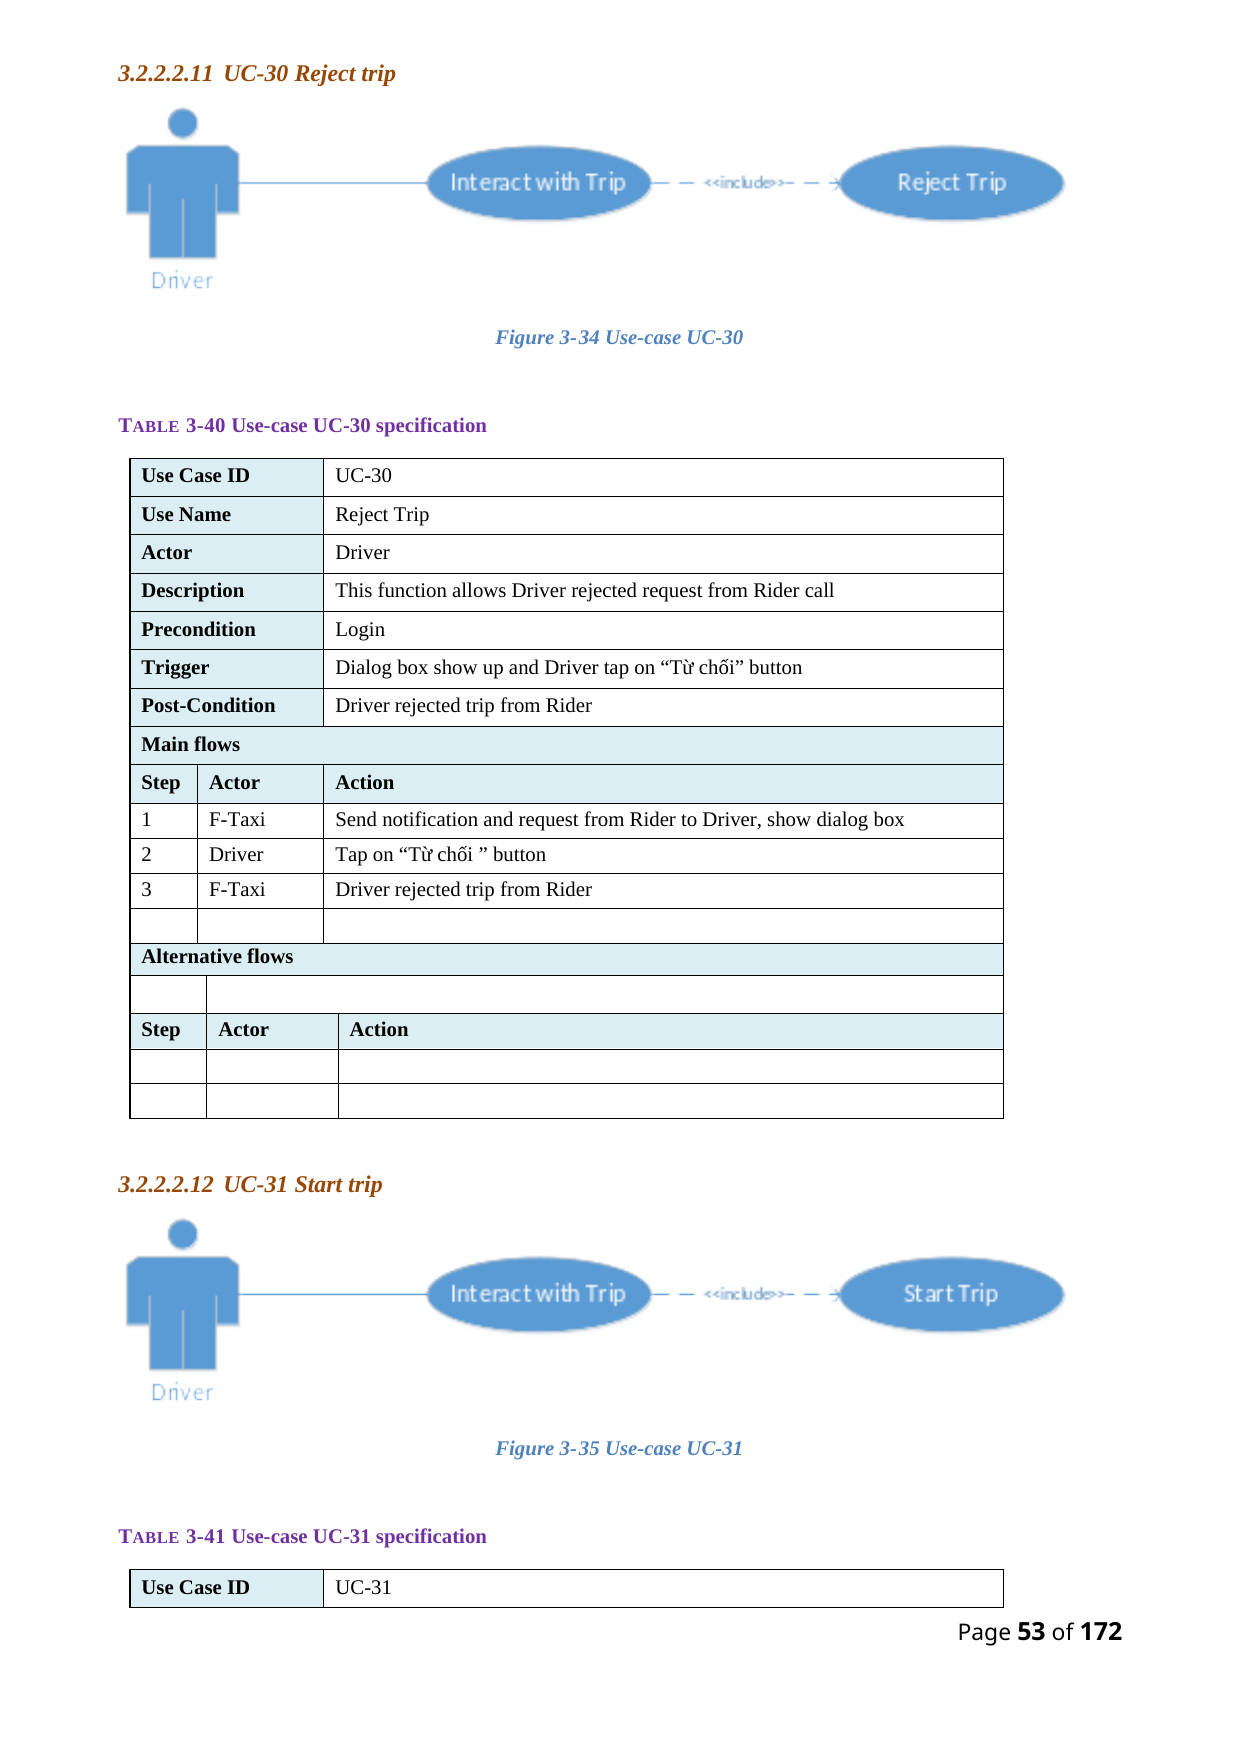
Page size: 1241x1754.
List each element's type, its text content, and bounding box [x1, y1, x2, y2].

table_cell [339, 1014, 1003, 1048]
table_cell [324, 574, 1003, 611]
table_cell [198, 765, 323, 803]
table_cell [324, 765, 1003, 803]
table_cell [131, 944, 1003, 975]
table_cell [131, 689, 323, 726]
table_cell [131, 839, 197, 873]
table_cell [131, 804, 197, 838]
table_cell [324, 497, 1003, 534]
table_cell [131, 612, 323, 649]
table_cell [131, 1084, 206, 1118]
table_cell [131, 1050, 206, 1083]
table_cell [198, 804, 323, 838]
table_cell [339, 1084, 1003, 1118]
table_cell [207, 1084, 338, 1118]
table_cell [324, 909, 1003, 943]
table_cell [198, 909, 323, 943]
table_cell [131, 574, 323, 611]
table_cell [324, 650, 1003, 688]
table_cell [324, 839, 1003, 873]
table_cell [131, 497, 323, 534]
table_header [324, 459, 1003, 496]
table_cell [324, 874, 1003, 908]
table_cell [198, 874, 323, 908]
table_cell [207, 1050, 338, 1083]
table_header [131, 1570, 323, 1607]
subtitle UC-30 Reject trip [118, 59, 1122, 87]
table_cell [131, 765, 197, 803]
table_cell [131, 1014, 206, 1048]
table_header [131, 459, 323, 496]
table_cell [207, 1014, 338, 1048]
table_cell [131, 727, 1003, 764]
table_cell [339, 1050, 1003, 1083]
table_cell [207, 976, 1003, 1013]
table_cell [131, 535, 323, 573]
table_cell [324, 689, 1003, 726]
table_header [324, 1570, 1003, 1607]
subtitle UC-31 Start trip [118, 1170, 1122, 1198]
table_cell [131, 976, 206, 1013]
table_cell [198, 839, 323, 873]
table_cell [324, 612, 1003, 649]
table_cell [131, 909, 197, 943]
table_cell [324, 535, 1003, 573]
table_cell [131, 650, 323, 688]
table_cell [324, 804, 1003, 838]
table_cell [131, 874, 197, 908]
